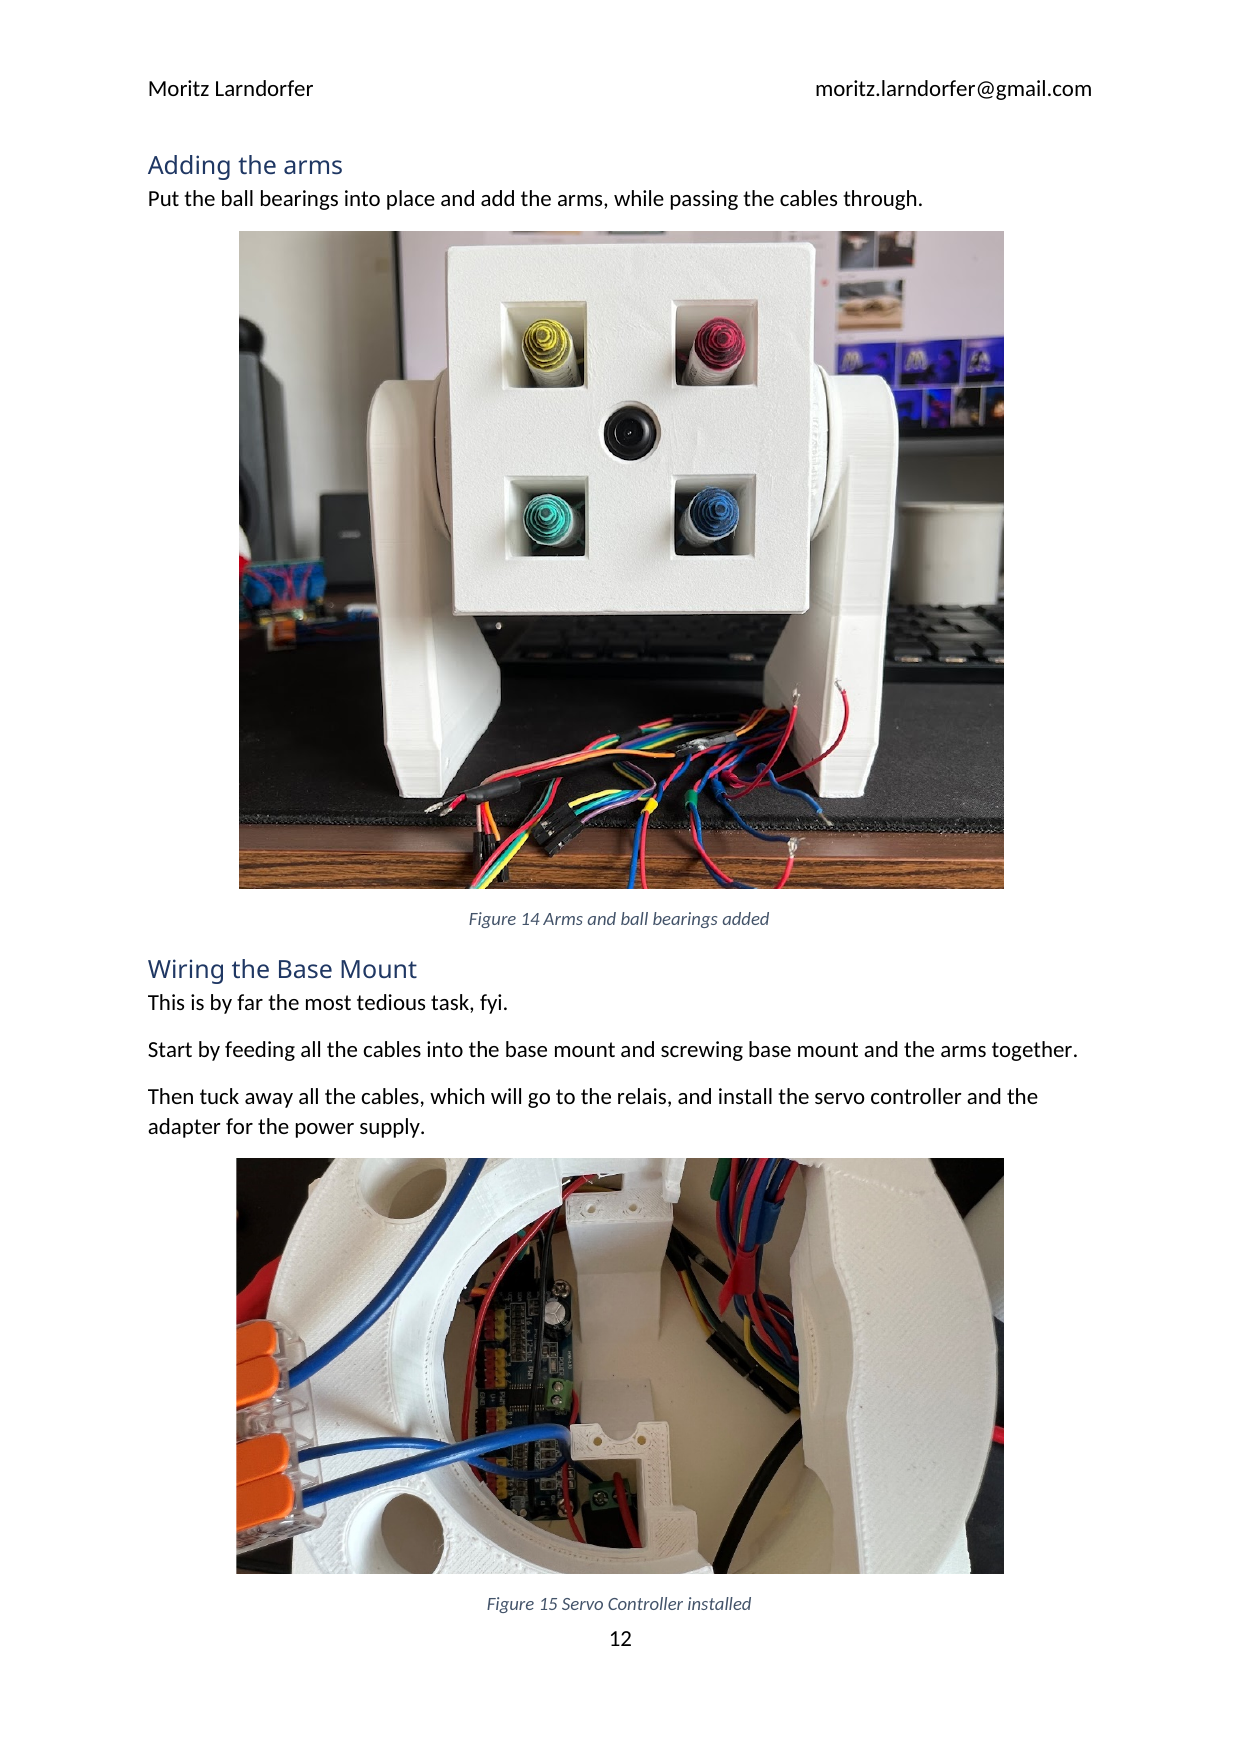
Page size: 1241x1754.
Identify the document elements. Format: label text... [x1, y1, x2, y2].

picture [236, 1158, 1004, 1574]
text Put the ball bearings into place and add the arms, while passing the cables through. [148, 184, 1093, 212]
text Figure 14 Arms and ball bearings added [148, 907, 1093, 930]
text This is by far the most tedious task, fyi. [148, 988, 1093, 1016]
subtitle Adding the arms [148, 148, 1093, 182]
subtitle Wiring the Base Mount [148, 951, 1093, 985]
picture [239, 231, 1004, 889]
text Then tuck away all the cables, which will go to the relais, and install the servo controller and the adapter for the power supply. [148, 1082, 1093, 1140]
text Start by feeding all the cables into the base mount and screwing base mount and the arms together. [148, 1035, 1093, 1063]
text Figure 15 Servo Controller installed [148, 1592, 1093, 1615]
